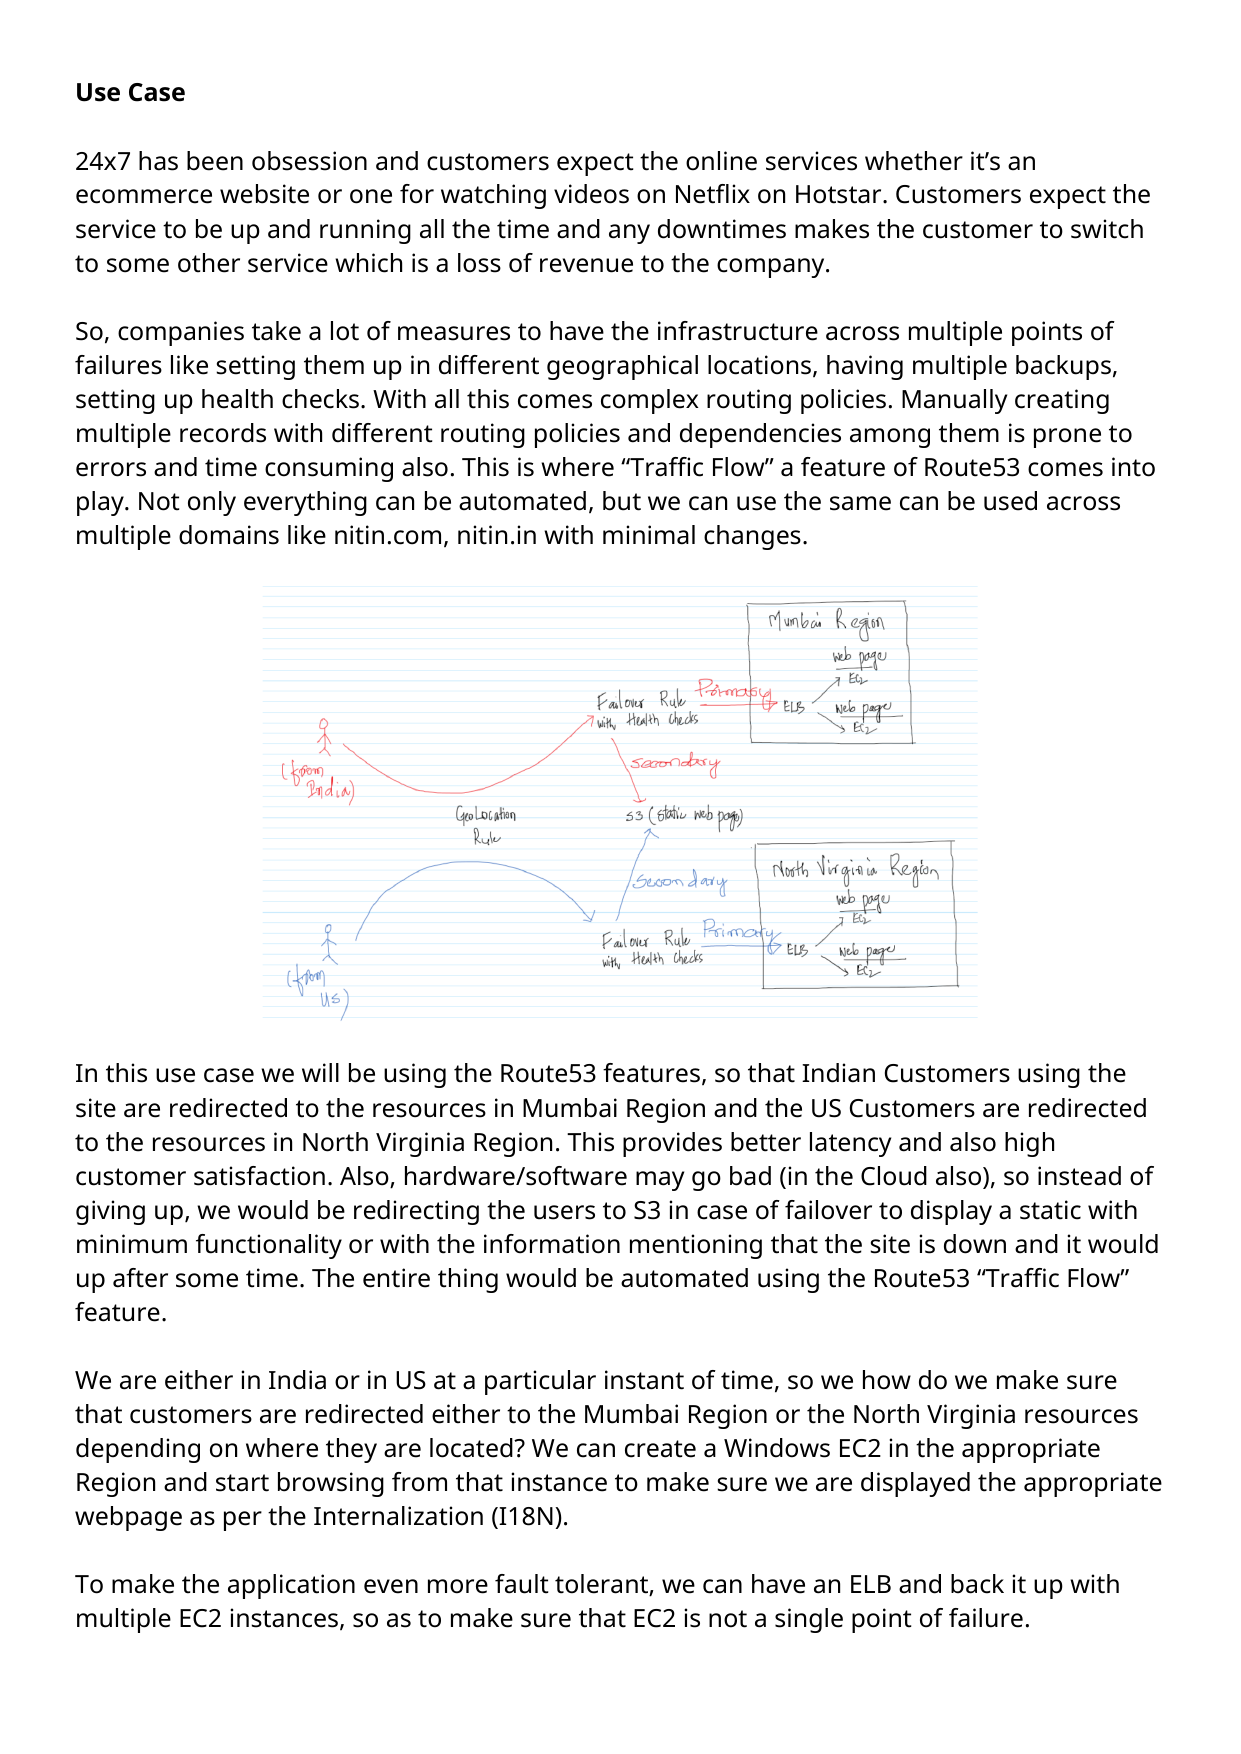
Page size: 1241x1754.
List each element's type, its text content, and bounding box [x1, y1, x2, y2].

text We are either in India or in US at a particular instant of time, so we how do we make sure that customers are redirected either to the Mumbai Region or the North Virginia resources depending on where they are located? We can create a Windows EC2 in the appropriate Region and start browsing from that instance to make sure we are displayed the appropriate webpage as per the Internalization (I18N). [75, 1363, 1165, 1533]
text Use Case [75, 75, 1165, 109]
text 24x7 has been obsession and customers expect the online services whether it’s an ecommerce website or one for watching videos on Netflix on Hotstar. Customers expect the service to be up and running all the time and any downtimes makes the customer to switch to some other service which is a loss of revenue to the company. [75, 143, 1165, 279]
picture [262, 586, 978, 1022]
text So, companies take a lot of measures to have the infrastructure across multiple points of failures like setting them up in different geographical locations, having multiple backups, setting up health checks. With all this comes complex routing policies. Manually creating multiple records with different routing policies and dependencies among them is prone to errors and time consuming also. This is where “Traffic Flow” a feature of Route53 comes into play. Not only everything can be automated, but we can use the same can be used across multiple domains like nitin.com, nitin.in with minimal changes. [75, 313, 1165, 552]
text To make the application even more fault tolerant, we can have an ELB and back it up with multiple EC2 instances, so as to make sure that EC2 is not a single point of failure. [75, 1567, 1165, 1635]
text In this use case we will be using the Route53 features, so that Indian Customers using the site are redirected to the resources in Mumbai Region and the US Customers are redirected to the resources in North Virginia Region. This provides better latency and also high customer satisfaction. Also, hardware/software may go bad (in the Cloud also), so instead of giving up, we would be redirecting the users to S3 in case of failover to display a static with minimum functionality or with the information mentioning that the site is down and it would up after some time. The entire thing would be automated using the Route53 “Traffic Flow” feature. [75, 1056, 1165, 1329]
